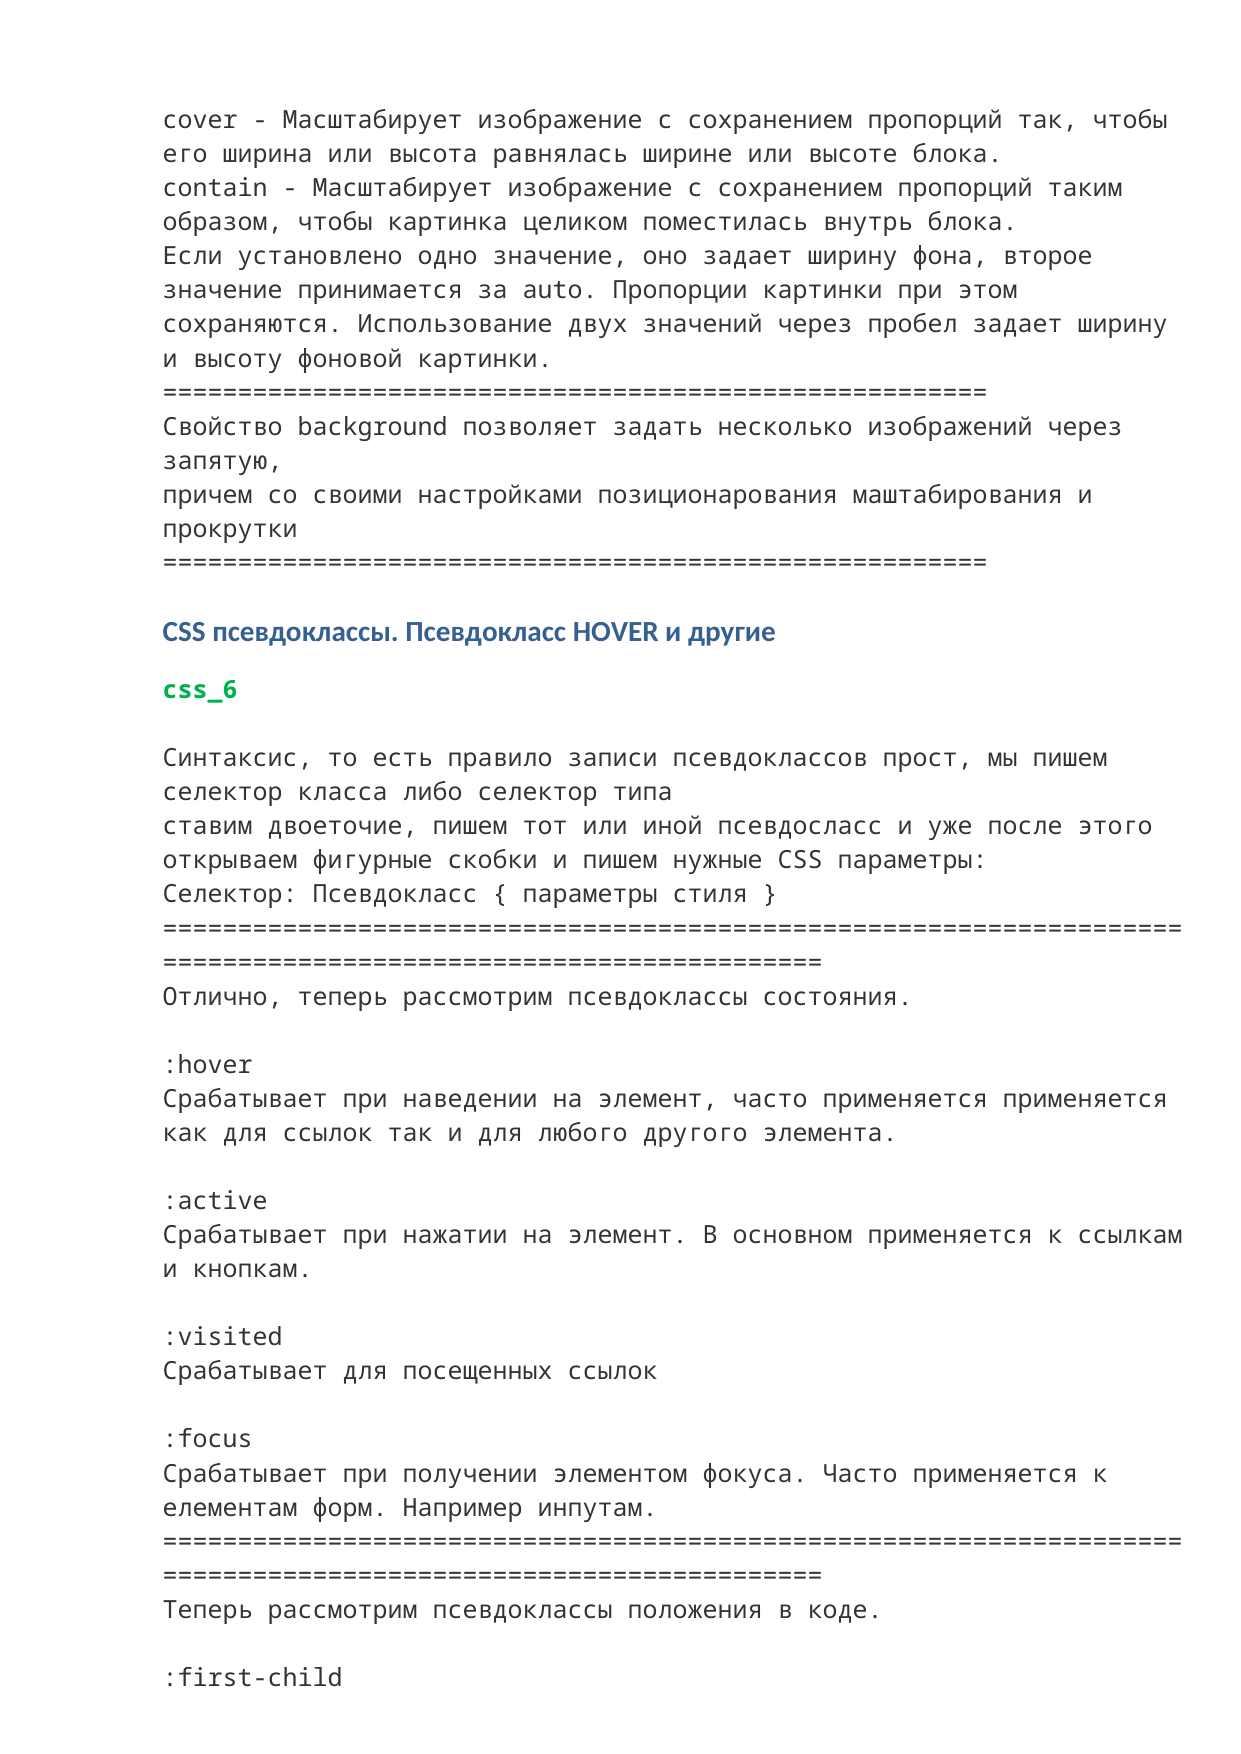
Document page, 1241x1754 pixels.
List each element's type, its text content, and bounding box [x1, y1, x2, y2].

text ================================================================================================================ [162, 1523, 1196, 1591]
text ======================================================= [162, 544, 1196, 579]
text cover - Масштабирует изображение с сохранением пропорций так, чтобы его ширина или высота равнялась ширине или высоте блока. [162, 102, 1196, 170]
text ================================================================================================================ [162, 910, 1196, 978]
subtitle CSS псевдоклассы. Псевдокласс HOVER и другие [162, 613, 1196, 648]
text Свойство background позволяет задать несколько изображений через запятую, [162, 408, 1196, 476]
text ======================================================= [162, 374, 1196, 408]
text Теперь рассмотрим псевдоклассы положения в коде. [162, 1591, 1196, 1626]
text :first-child [162, 1659, 1196, 1694]
text :visited [162, 1319, 1196, 1353]
text Срабатывает при нажатии на элемент. В основном применяется к ссылкам и кнопкам. [162, 1217, 1196, 1285]
text Срабатывает для посещенных ссылок [162, 1353, 1196, 1387]
text css_6 [162, 672, 1196, 706]
text Если установлено одно значение, оно задает ширину фона, второе значение принимается за auto. Пропорции картинки при этом сохраняются. Использование двух значений через пробел задает ширину и высоту фоновой картинки. [162, 238, 1196, 374]
text Отлично, теперь рассмотрим псевдоклассы состояния. [162, 978, 1196, 1012]
text Синтаксис, то есть правило записи псевдоклассов прост, мы пишем селектор класса либо селектор типа [162, 740, 1196, 808]
text ставим двоеточие, пишем тот или иной псевдосласс и уже после этого открываем фигурные скобки и пишем нужные CSS параметры: [162, 808, 1196, 876]
text причем со своими настройками позиционарования маштабирования и прокрутки [162, 476, 1196, 544]
text :focus [162, 1421, 1196, 1455]
text Селектор: Псевдокласс { параметры стиля } [162, 876, 1196, 910]
text contain - Масштабирует изображение с сохранением пропорций таким образом, чтобы картинка целиком поместилась внутрь блока. [162, 170, 1196, 238]
text :hover [162, 1046, 1196, 1081]
text Срабатывает при получении элементом фокуса. Часто применяется к елементам форм. Например инпутам. [162, 1455, 1196, 1523]
text :active [162, 1183, 1196, 1217]
text Срабатывает при наведении на элемент, часто применяется применяется как для ссылок так и для любого другого элемента. [162, 1081, 1196, 1149]
